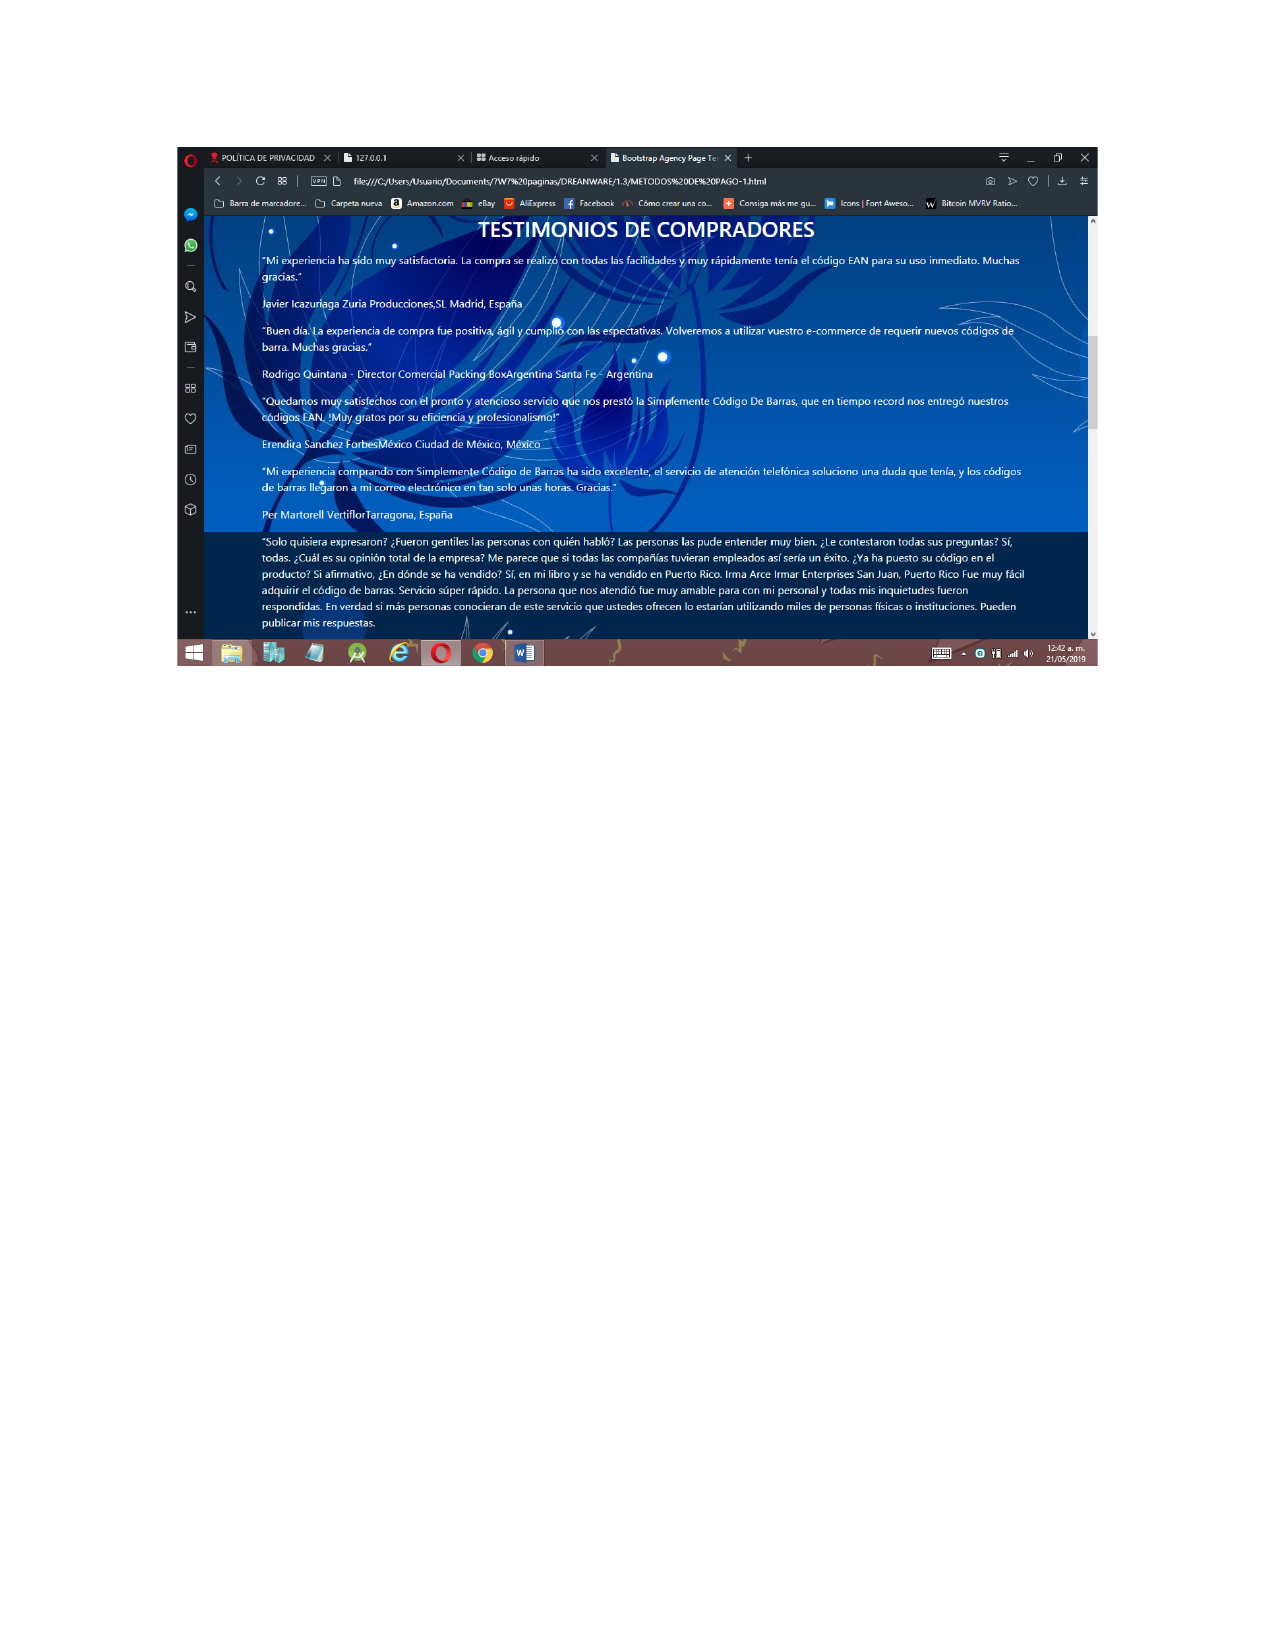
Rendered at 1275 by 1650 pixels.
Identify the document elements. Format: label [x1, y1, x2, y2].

picture [177, 147, 1098, 666]
